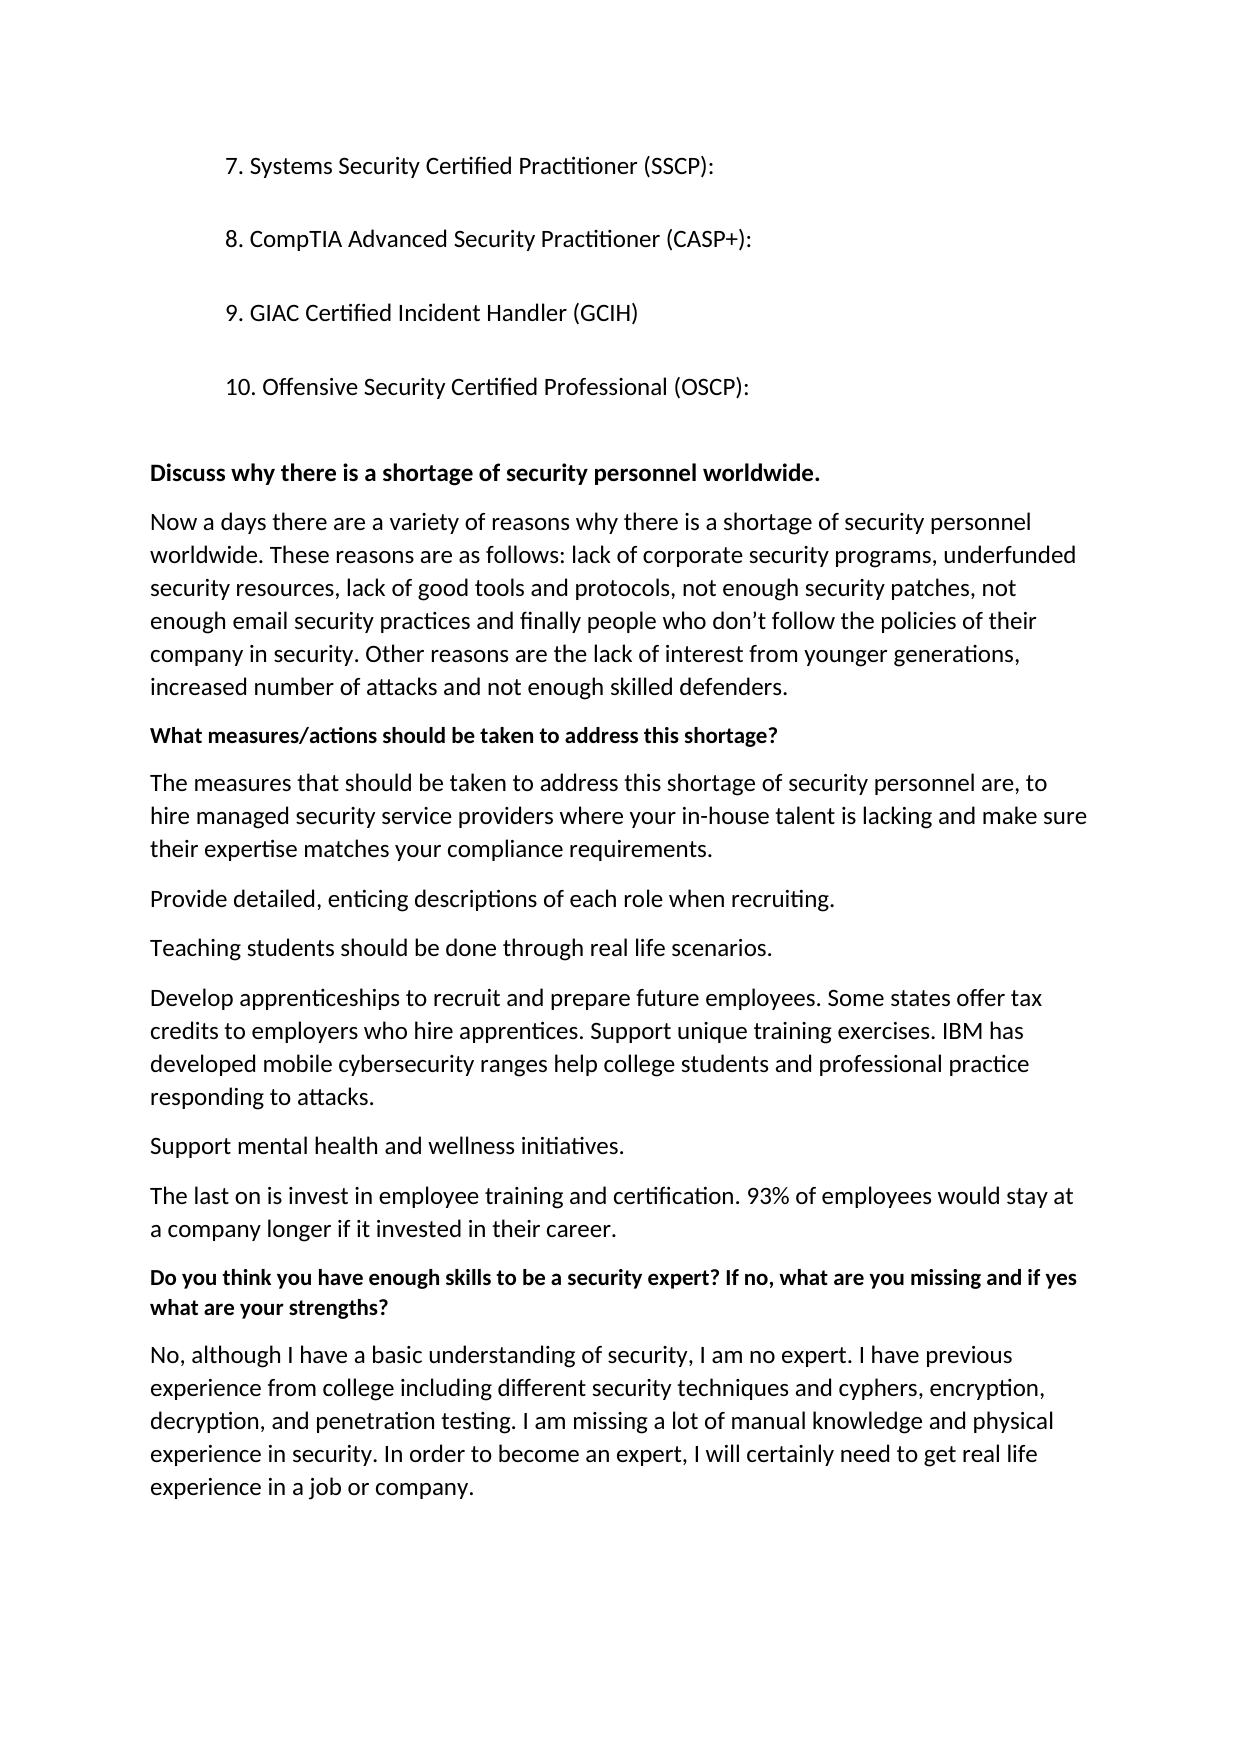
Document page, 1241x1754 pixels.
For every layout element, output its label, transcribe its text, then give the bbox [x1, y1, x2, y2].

text Develop apprenticeships to recruit and prepare future employees. Some states offer tax credits to employers who hire apprentices. Support unique training exercises. IBM has developed mobile cybersecurity ranges help college students and professional practice responding to attacks. [150, 982, 1090, 1111]
text The measures that should be taken to address this shortage of security personnel are, to hire managed security service providers where your in-house talent is lacking and make sure their expertise matches your compliance requirements. [150, 768, 1090, 864]
text 8. CompTIA Advanced Security Practitioner (CASP+): [225, 223, 1090, 254]
text Teaching students should be done through real life scenarios. [150, 933, 1090, 963]
text What measures/actions should be taken to address this shortage? [150, 721, 1090, 749]
text Discuss why there is a shortage of security personnel worldwide. [150, 457, 1090, 487]
text 9. GIAC Certified Incident Handler (GCIH) [225, 297, 1090, 328]
text Provide detailed, enticing descriptions of each role when recruiting. [150, 883, 1090, 913]
text 7. Systems Security Certified Practitioner (SSCP): [225, 150, 1090, 181]
text Support mental health and wellness initiatives. [150, 1131, 1090, 1161]
text 10. Offensive Security Certified Professional (OSCP): [225, 371, 1090, 401]
text No, although I have a basic understanding of security, I am no expert. I have previous experience from college including different security techniques and cyphers, encryption, decryption, and penetration testing. I am missing a lot of manual knowledge and physical experience in security. In order to become an expert, I will certainly need to get real life experience in a job or company. [150, 1340, 1090, 1502]
text The last on is invest in employee training and certification. 93% of employees would stay at a company longer if it invested in their career. [150, 1180, 1090, 1243]
text Do you think you have enough skills to be a security expert? If no, what are you missing and if yes what are your strengths? [150, 1263, 1090, 1321]
text Now a days there are a variety of reasons why there is a shortage of security personnel worldwide. These reasons are as follows: lack of corporate security programs, underfunded security resources, lack of good tools and protocols, not enough security patches, not enough email security practices and finally people who don’t follow the policies of their company in security. Other reasons are the lack of interest from younger generations, increased number of attacks and not enough skilled defenders. [150, 507, 1090, 702]
